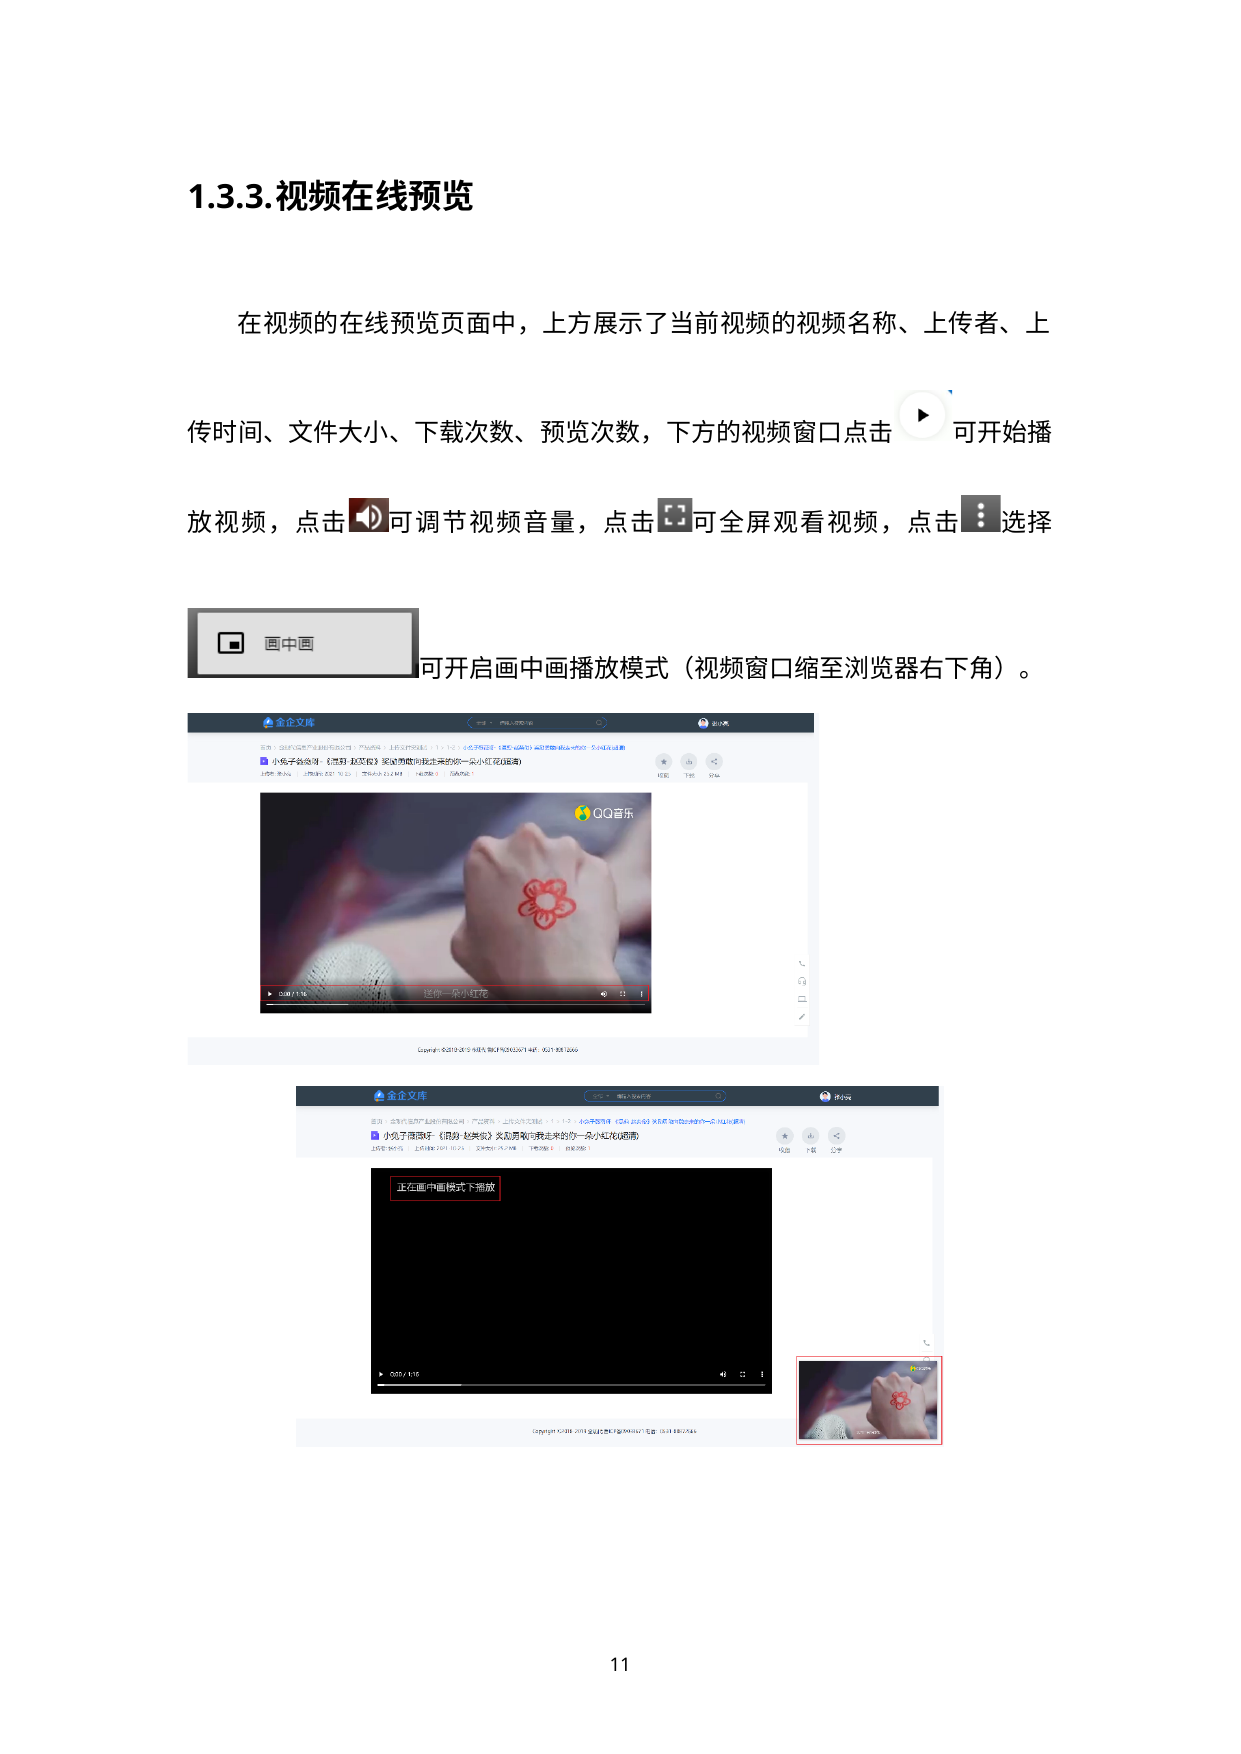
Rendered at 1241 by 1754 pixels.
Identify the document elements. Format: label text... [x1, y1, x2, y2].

picture [348, 498, 389, 532]
picture [894, 390, 953, 441]
picture [187, 713, 820, 1065]
picture [961, 495, 1001, 532]
text 在视频的在线预览页面中，上方展示了当前视频的视频名称、上传者、上传时间、文件大小、下载次数、预览次数，下方的视频窗口点击可开始播放视频，点击可调节视频音量，点击可全屏观看视频，点击选择可开启画中画播放模式（视频窗口缩至浏览器右下角）。 [187, 289, 1053, 696]
picture [187, 608, 419, 678]
subtitle 视频在线预览 [187, 162, 1053, 227]
picture [296, 1086, 944, 1447]
picture [657, 498, 693, 532]
